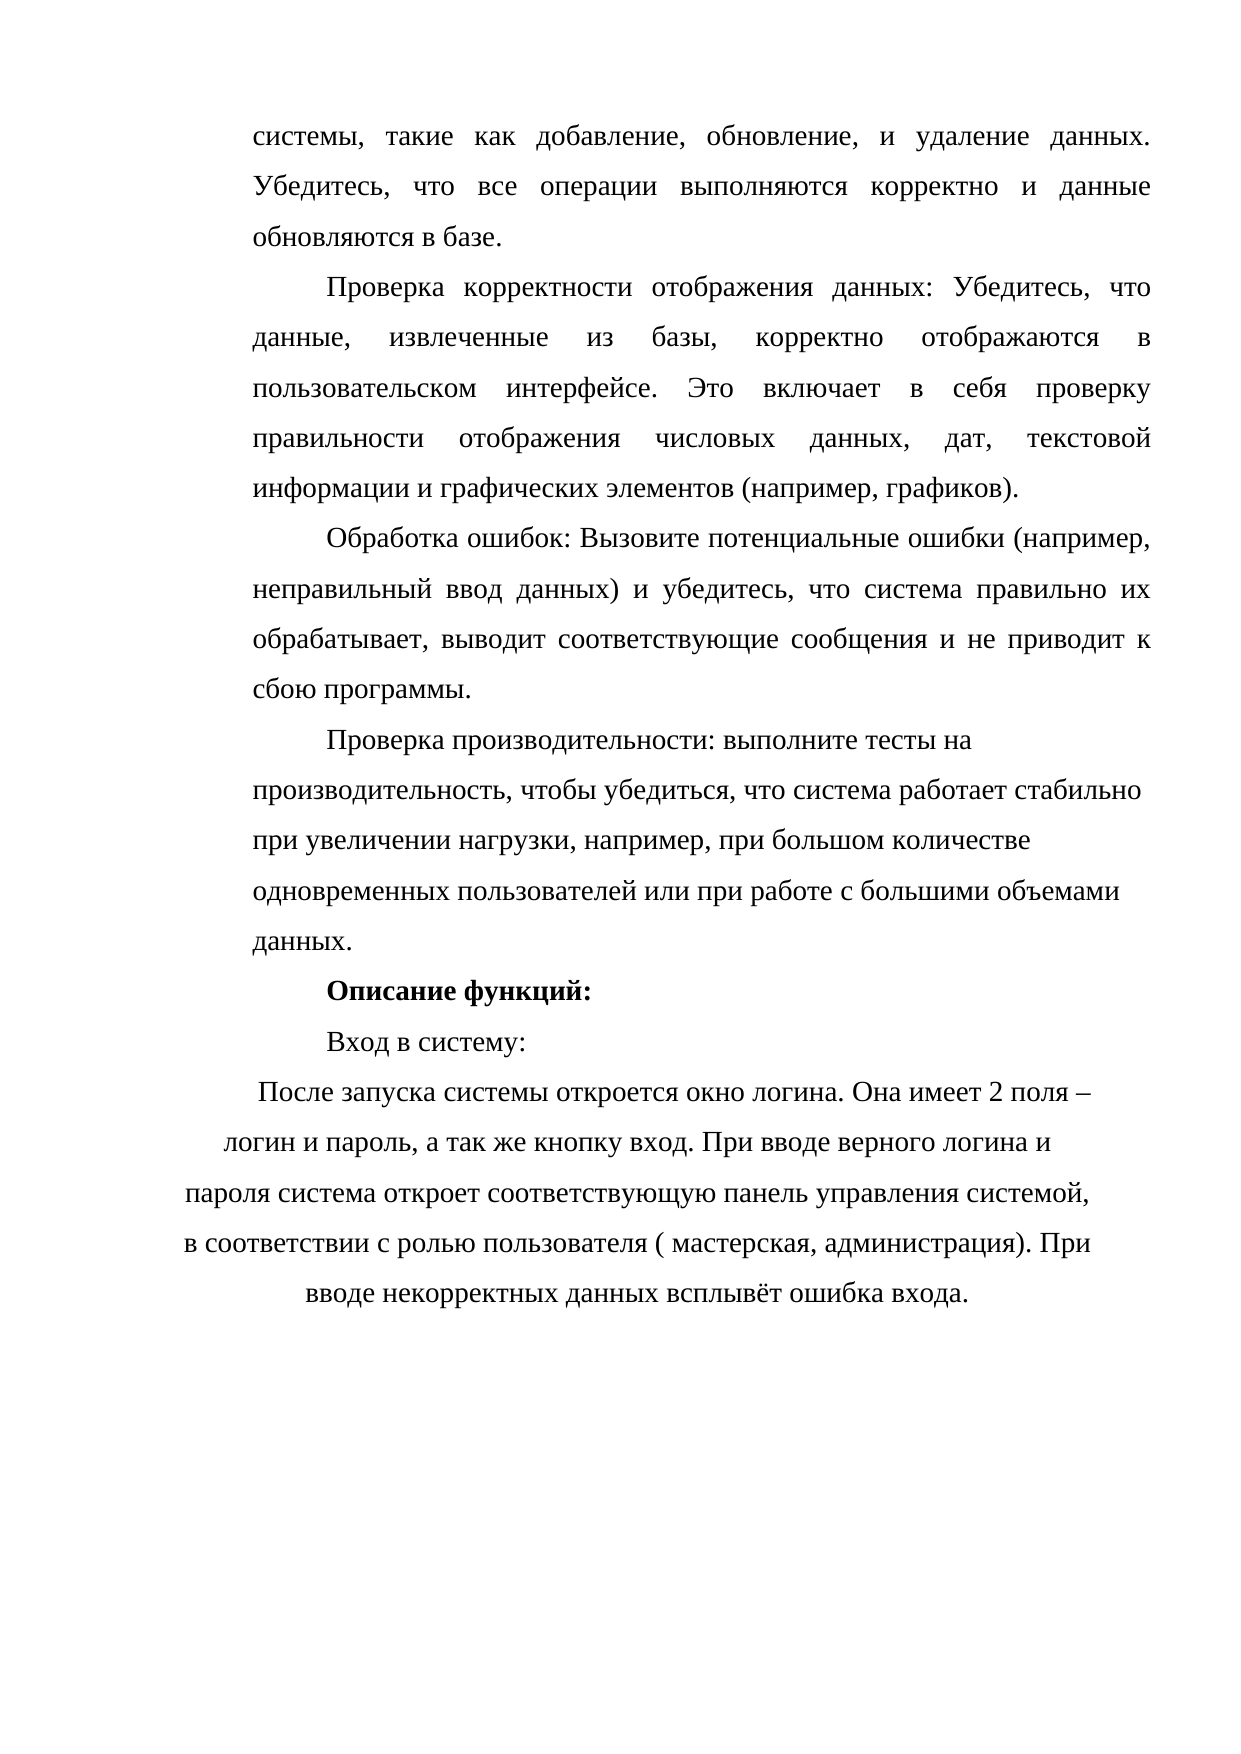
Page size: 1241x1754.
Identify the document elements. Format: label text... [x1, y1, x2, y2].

text Обработка ошибок: Вызовите потенциальные ошибки (например, неправильный ввод данных) и убедитесь, что система правильно их обрабатывает, выводит соответствующие сообщения и не приводит к сбою программы. [252, 521, 1152, 705]
text Проверка корректности отображения данных: Убедитесь, что данные, извлеченные из базы, корректно отображаются в пользовательском интерфейсе. Это включает в себя проверку правильности отображения числовых данных, дат, текстовой информации и графических элементов (например, графиков). [252, 269, 1152, 504]
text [252, 118, 1152, 252]
text Вход в систему: [252, 1024, 1152, 1057]
text Проверка производительности: выполните тесты на производительность, чтобы убедиться, что система работает стабильно при увеличении нагрузки, например, при большом количестве одновременных пользователей или при работе с большими объемами данных. [252, 722, 1152, 957]
text После запуска системы откроется окно логина. Она имеет 2 поля – логин и пароль, а так же кнопку вход. При вводе верного логина и пароля система откроет соответствующую панель управления системой, в соответствии с ролью пользователя ( мастерская, администрация). При вводе некорректных данных всплывёт ошибка входа. [177, 1074, 1097, 1309]
text Описание функций: [252, 973, 1152, 1007]
